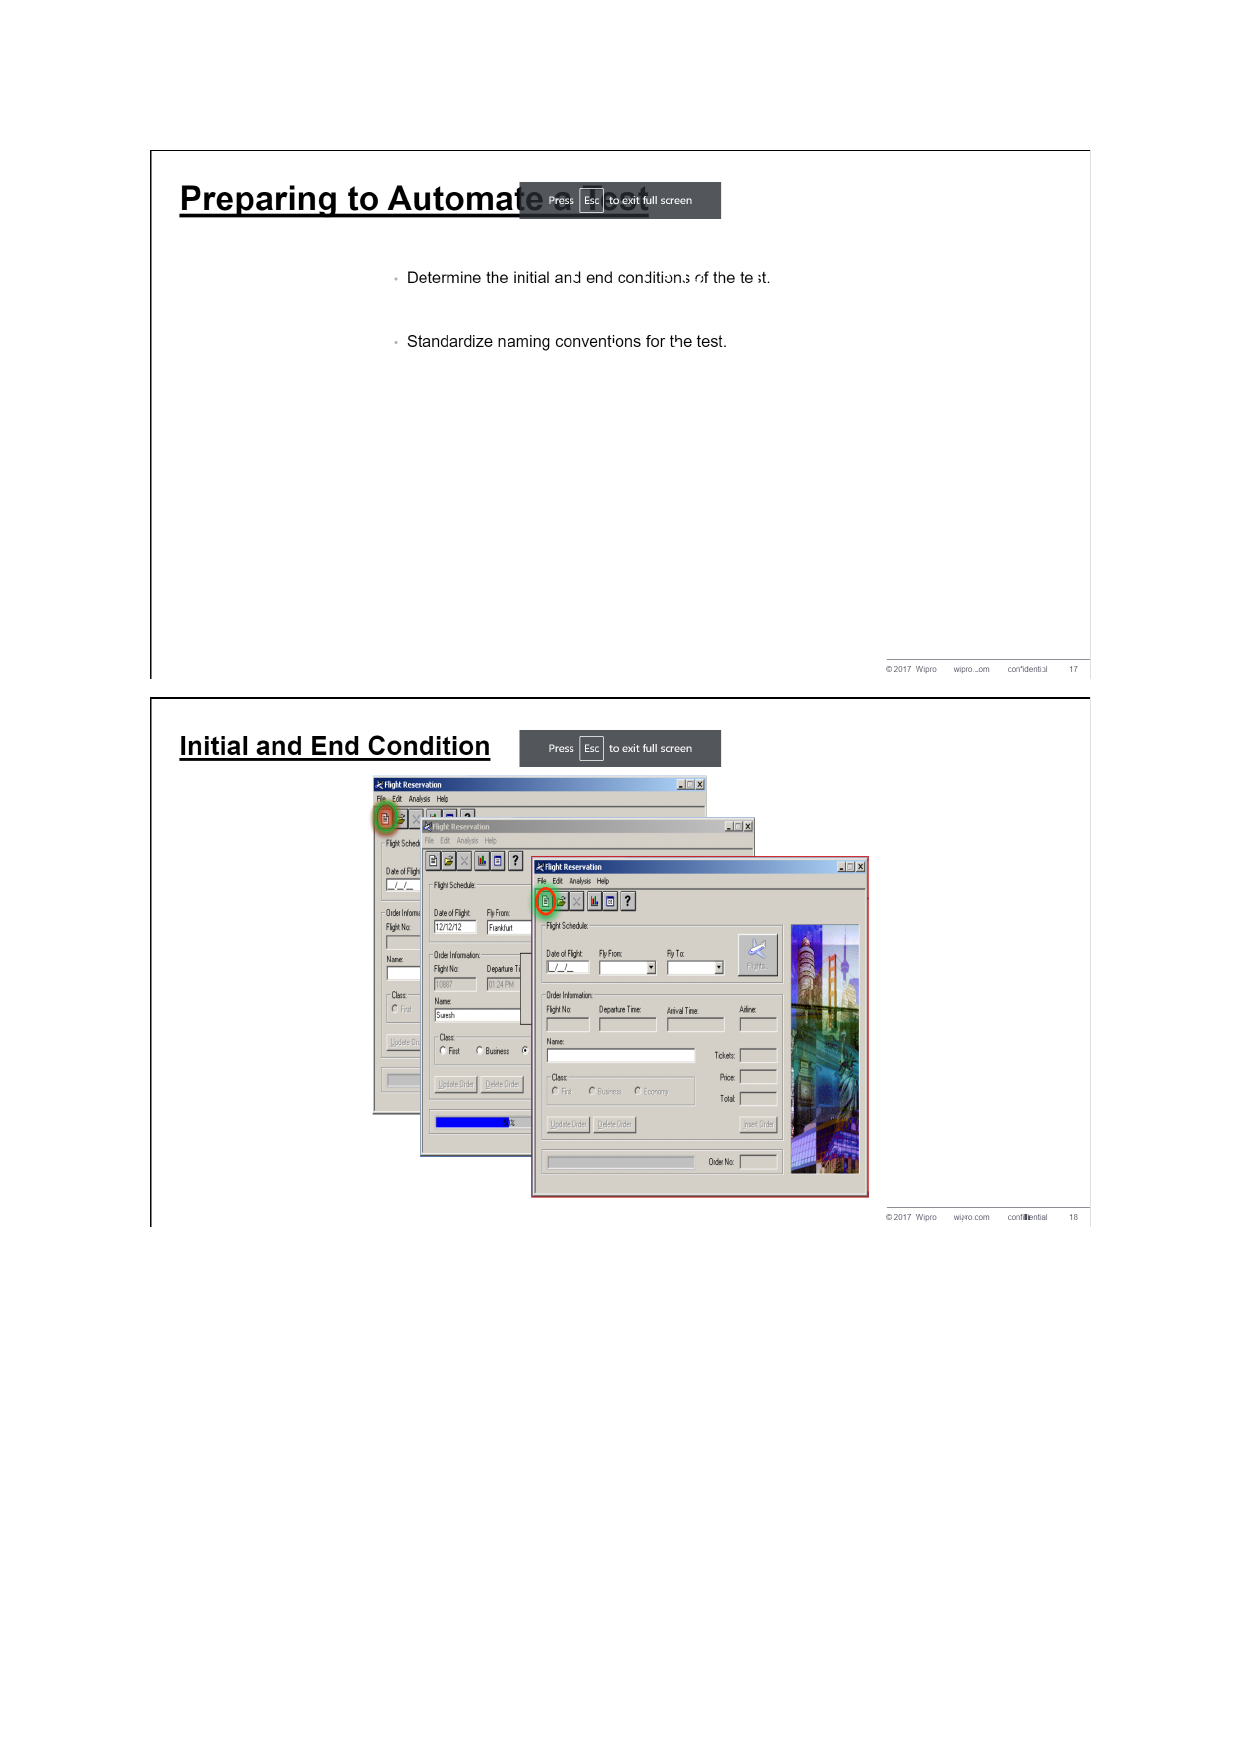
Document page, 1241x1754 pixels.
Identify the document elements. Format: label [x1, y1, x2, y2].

picture [150, 697, 1091, 1227]
picture [150, 150, 1091, 679]
